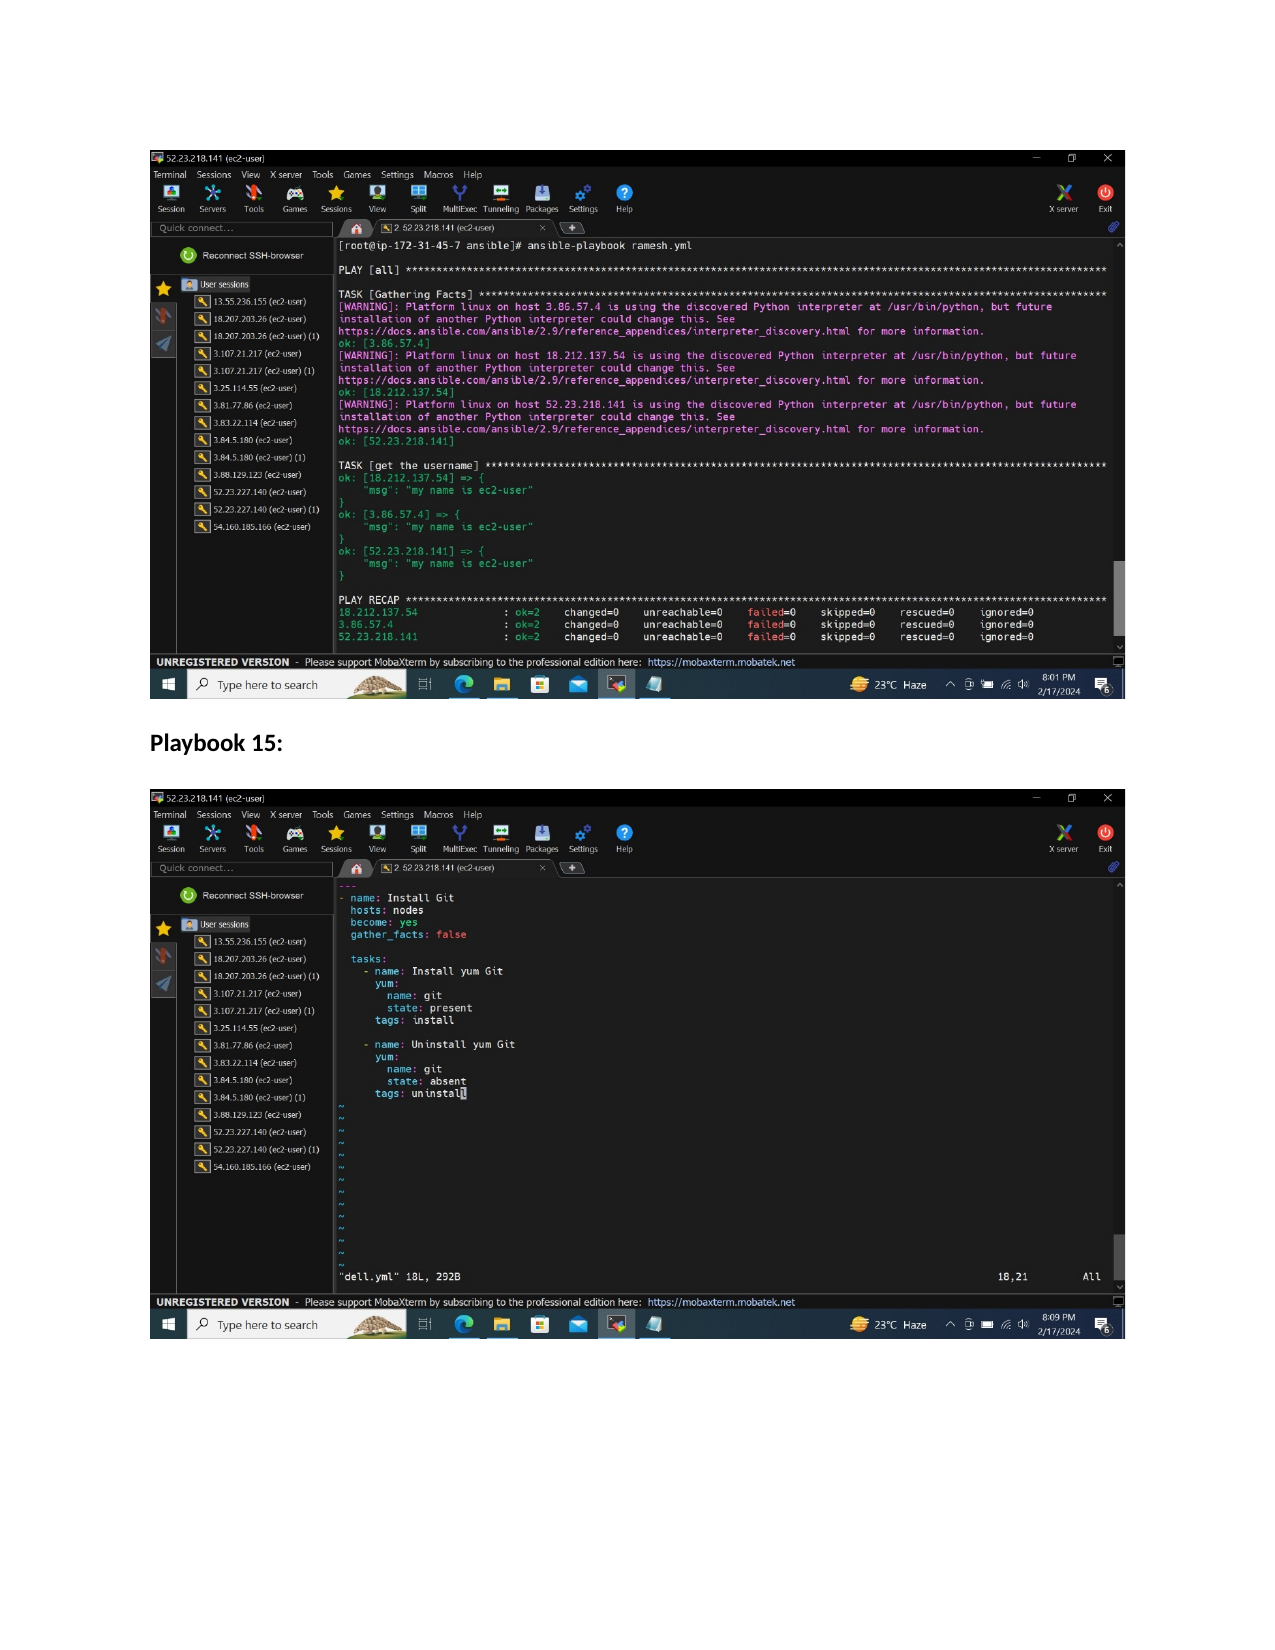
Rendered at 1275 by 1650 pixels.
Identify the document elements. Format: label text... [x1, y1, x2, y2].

text Playbook 15: [150, 728, 1125, 758]
picture [150, 789, 1125, 1339]
picture [150, 150, 1125, 699]
